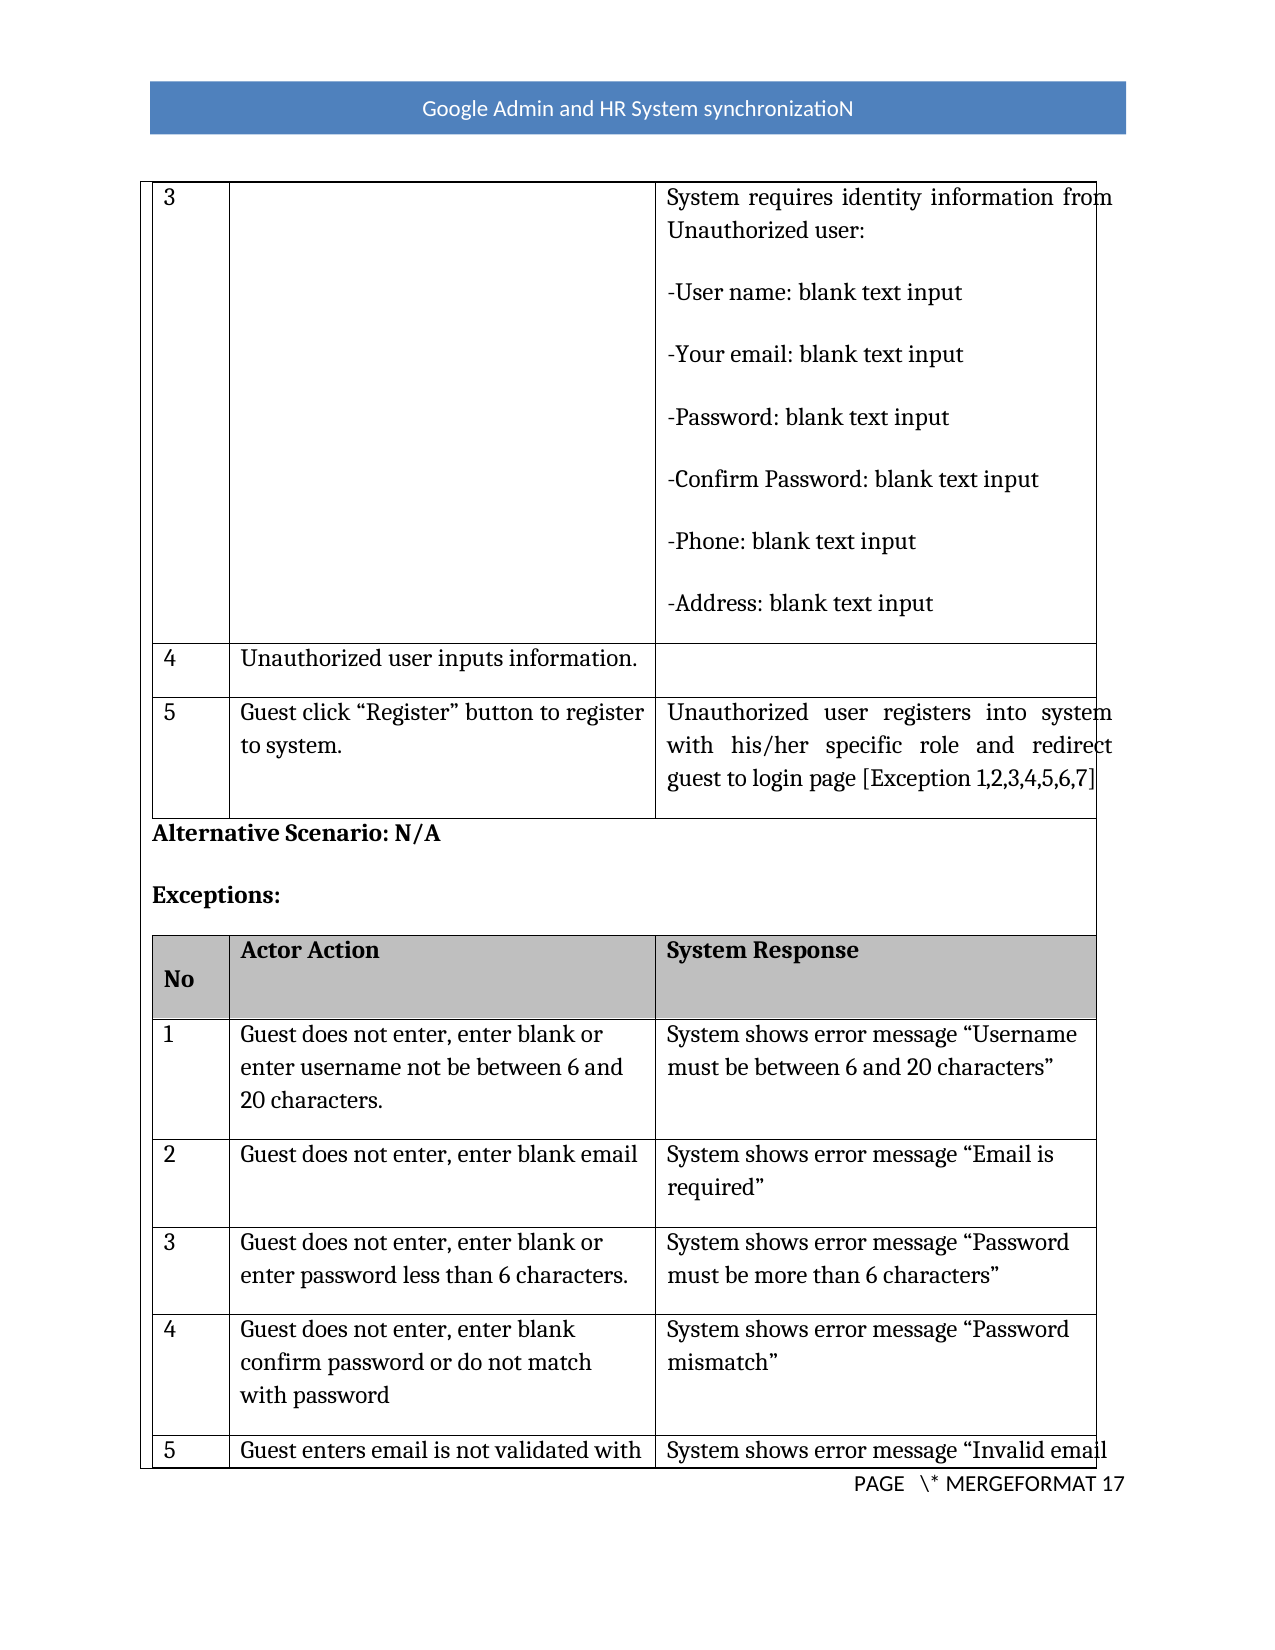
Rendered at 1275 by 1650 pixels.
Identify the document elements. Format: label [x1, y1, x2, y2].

table_cell [141, 182, 1096, 1468]
